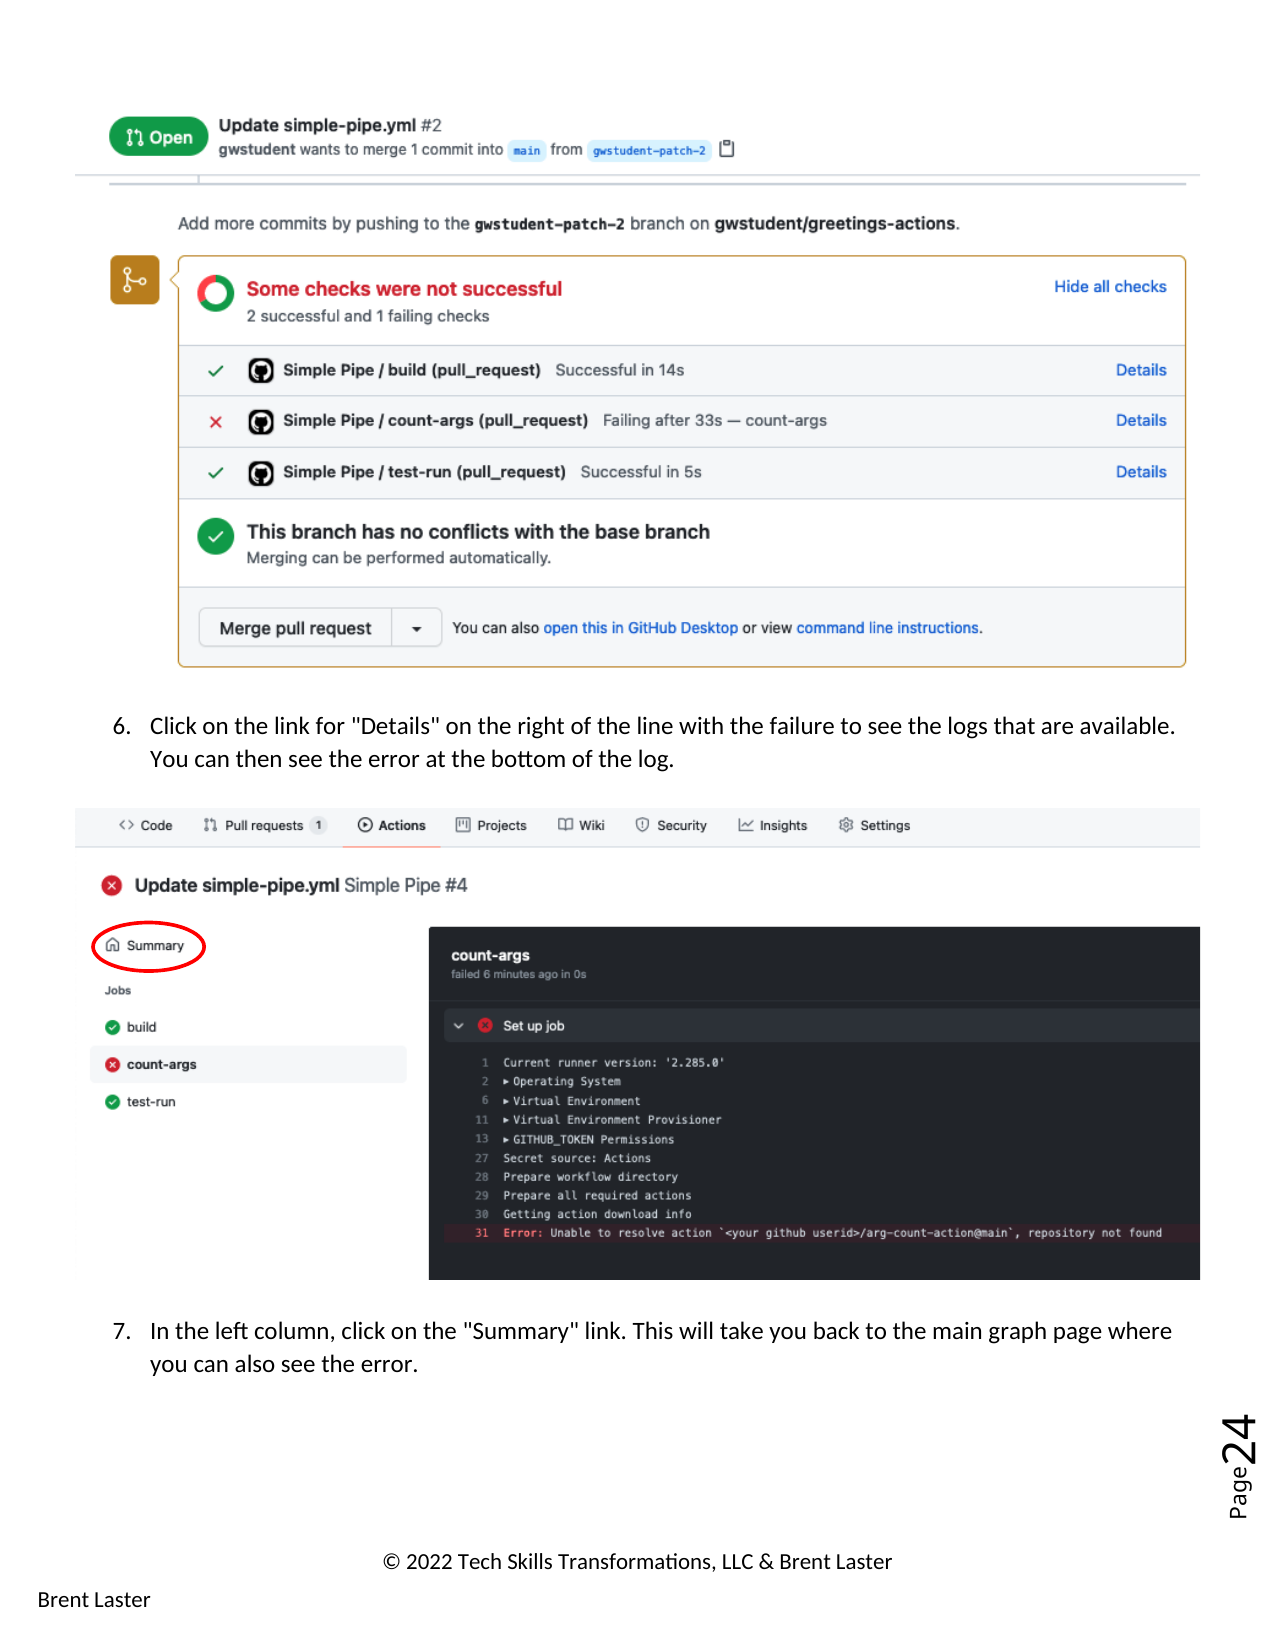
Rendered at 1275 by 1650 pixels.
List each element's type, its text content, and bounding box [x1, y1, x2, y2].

list Click on the link for "Details" on the right of the line with the failure to see the logs that are available. You can then see the error at the bottom of the log. [112, 710, 1200, 773]
list In the left column, click on the "Summary" link. This will take you back to the main graph page where you can also see the error. [112, 1315, 1200, 1378]
picture [75, 103, 1200, 675]
picture [75, 808, 1200, 1280]
